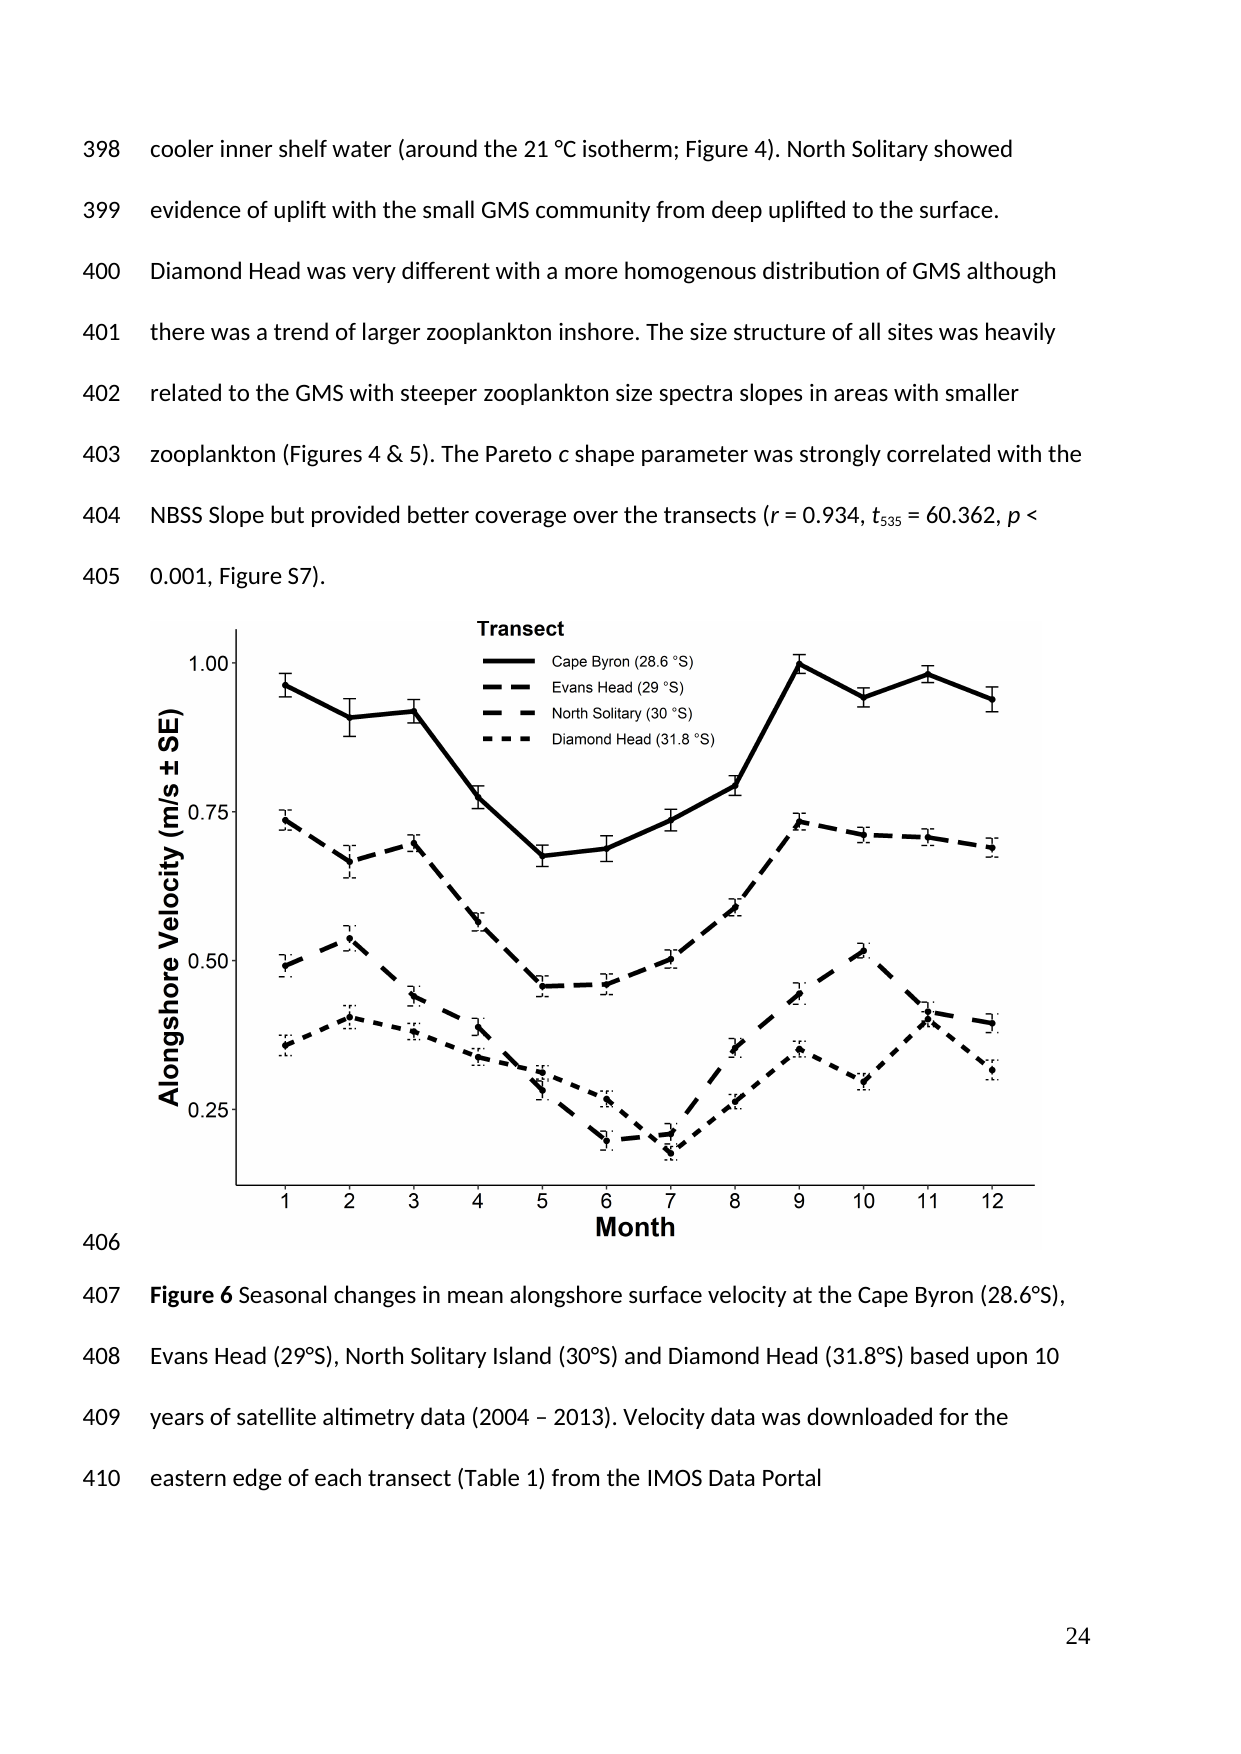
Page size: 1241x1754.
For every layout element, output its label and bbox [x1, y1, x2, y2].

text [150, 133, 1090, 591]
picture [150, 621, 1043, 1250]
text [150, 1279, 1090, 1492]
